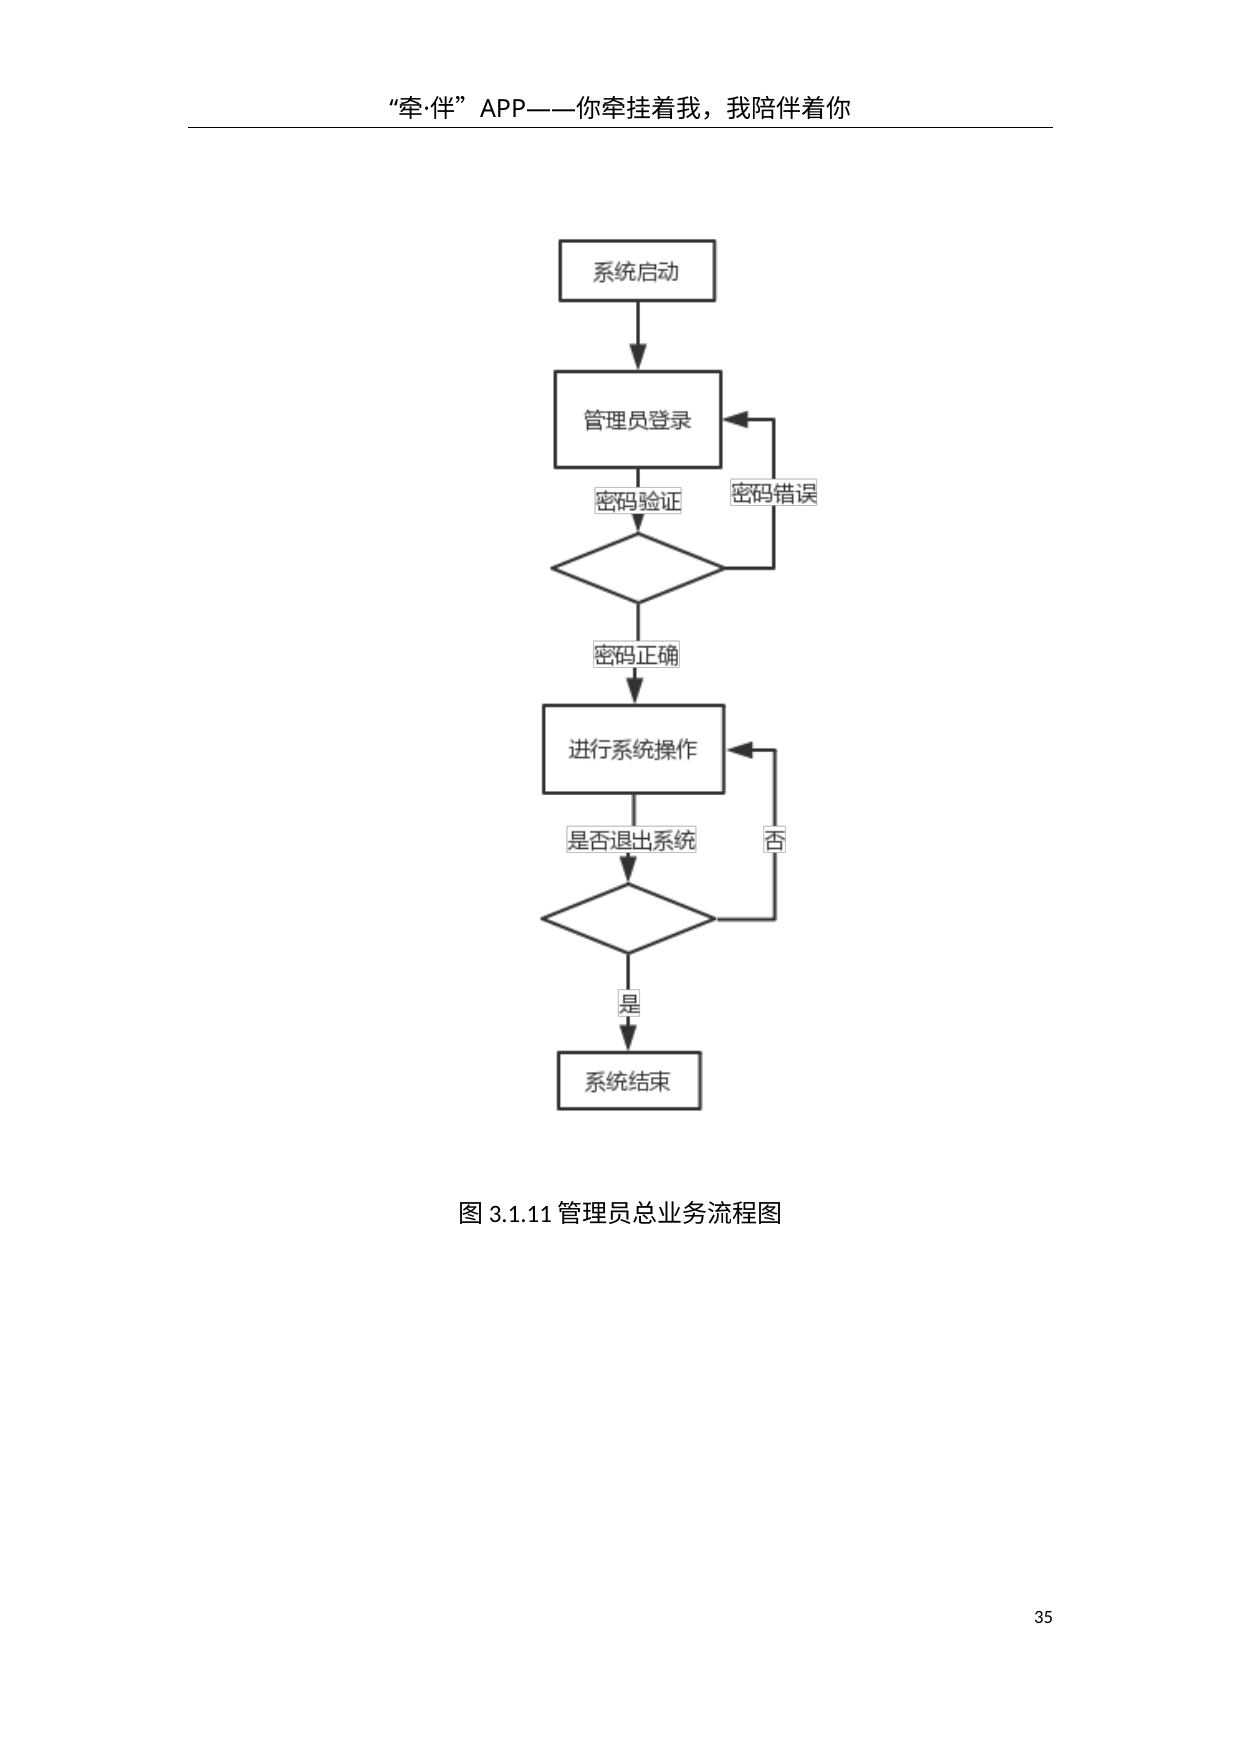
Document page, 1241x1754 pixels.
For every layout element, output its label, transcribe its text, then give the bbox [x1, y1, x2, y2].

text 图3.1.11管理员总业务流程图 [187, 1179, 1053, 1244]
picture [463, 162, 827, 1162]
